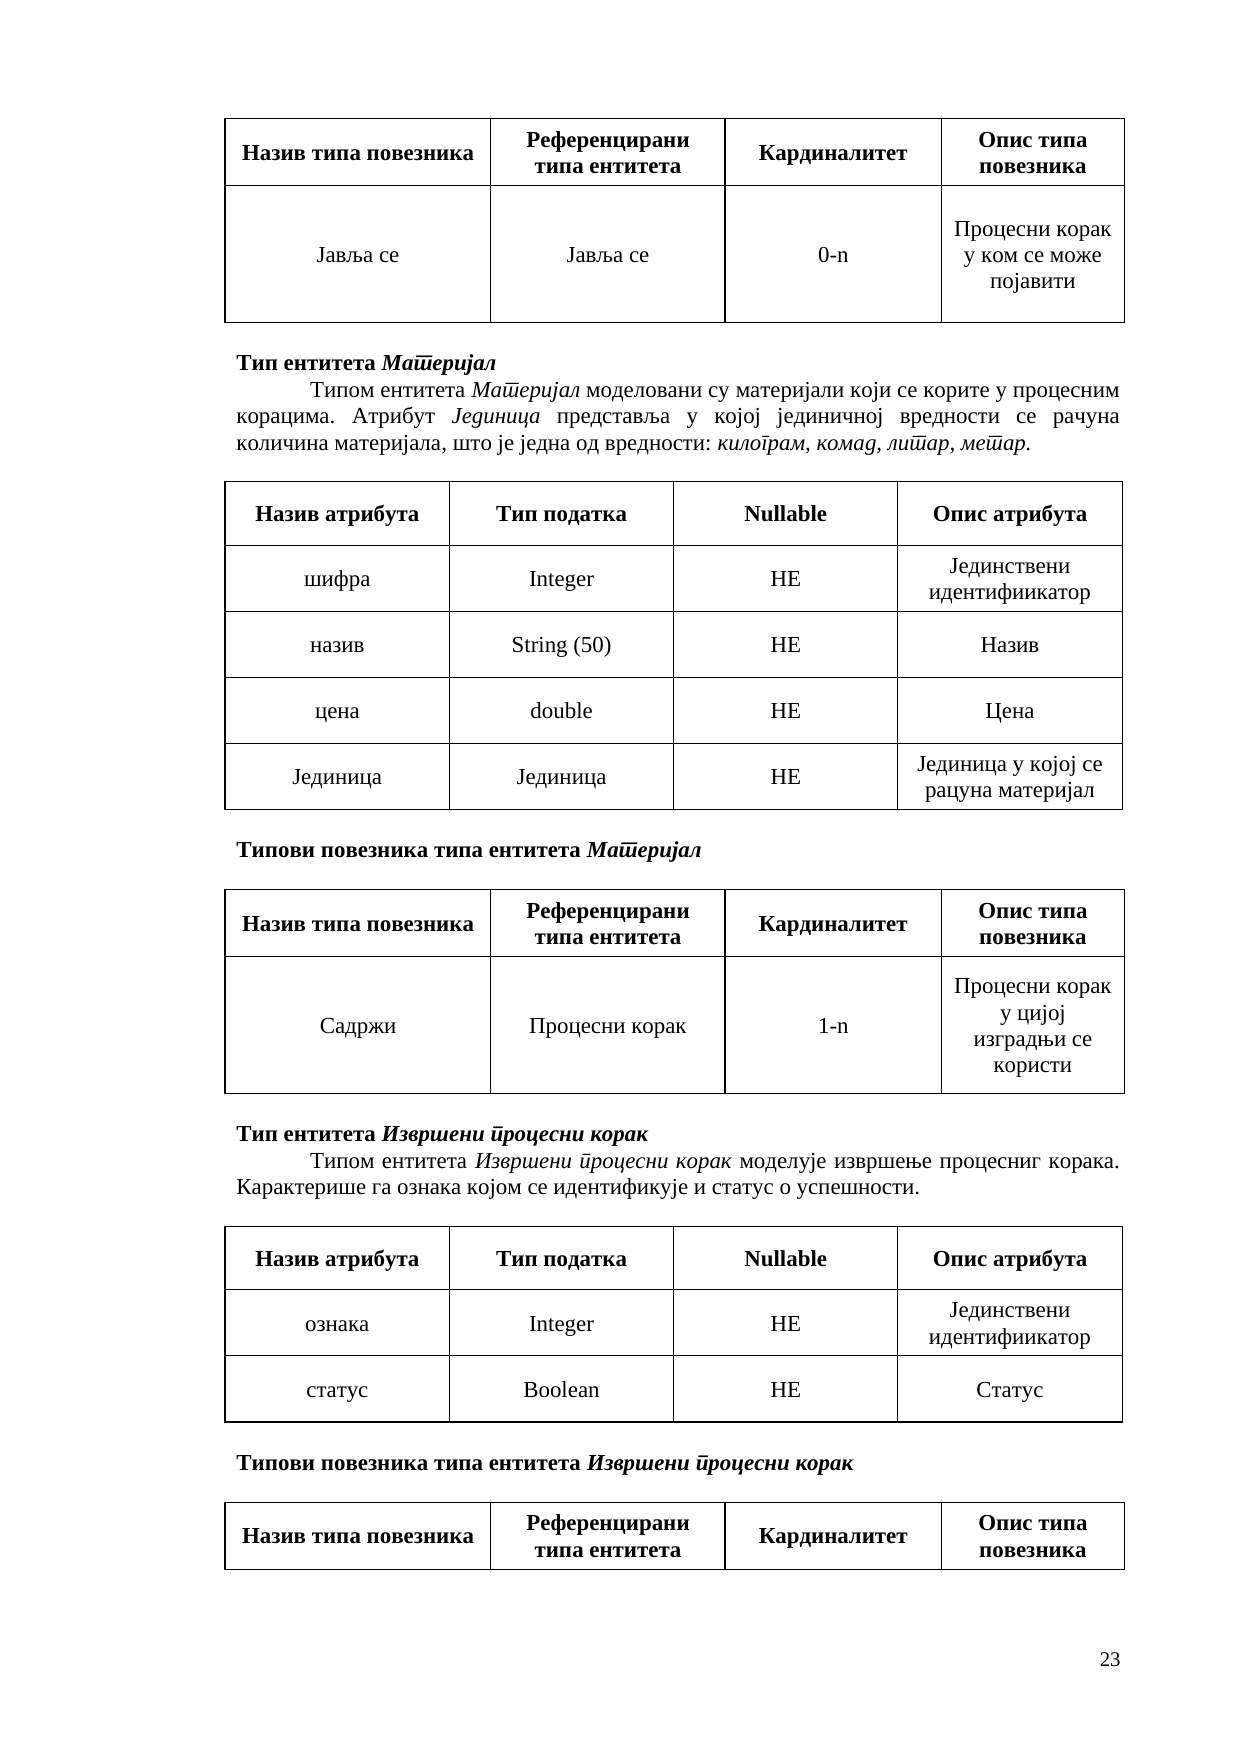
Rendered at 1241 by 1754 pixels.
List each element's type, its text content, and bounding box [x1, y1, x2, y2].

table_header Назив атрибута [226, 1227, 449, 1289]
table_cell назив [226, 612, 449, 677]
table_header Тип податка [450, 1227, 673, 1289]
text Типови повезника типа ентитета Извршени процесни корак [236, 1449, 1120, 1475]
table_cell НЕ [674, 1290, 897, 1355]
table_header Кардиналитет [726, 119, 941, 185]
table_cell шифра [226, 546, 449, 611]
table_cell Јавља се [226, 186, 490, 322]
table_cell Boolean [450, 1356, 673, 1421]
table_header Назив типа повезника [226, 119, 490, 185]
table_cell Јединствени идентифиикатор [898, 546, 1122, 611]
table_cell НЕ [674, 546, 897, 611]
table_cell double [450, 678, 673, 743]
table_header Назив типа повезника [226, 890, 490, 956]
table_header Референцирани типа ентитета [491, 1503, 724, 1569]
table_header Опис типа повезника [942, 890, 1124, 956]
table_cell Integer [450, 1290, 673, 1355]
table_cell Јавља се [491, 186, 724, 322]
table_cell Садржи [226, 957, 490, 1093]
table_cell цена [226, 678, 449, 743]
table_cell ознака [226, 1290, 449, 1355]
table_header Референцирани типа ентитета [491, 119, 724, 185]
table_cell Назив [898, 612, 1122, 677]
table_header Назив атрибута [226, 482, 449, 544]
table_cell Јединица у којој се рацуна материјал [898, 744, 1122, 809]
table_cell Јединствени идентифиикатор [898, 1290, 1122, 1355]
table_header Опис атрибута [898, 482, 1122, 544]
table_cell Процесни корак [491, 957, 724, 1093]
table_header Назив типа повезника [226, 1503, 490, 1569]
table_cell НЕ [674, 612, 897, 677]
table_cell 0-n [726, 186, 941, 322]
table_cell НЕ [674, 1356, 897, 1421]
table_cell String (50) [450, 612, 673, 677]
table_header Опис типа повезника [942, 1503, 1124, 1569]
text Тип ентитета Извршени процесни корак [236, 1121, 1120, 1147]
table_cell Јединица [450, 744, 673, 809]
table_header Опис атрибута [898, 1227, 1122, 1289]
table_cell Јединица [226, 744, 449, 809]
table_header Nullable [674, 482, 897, 544]
table_cell статус [226, 1356, 449, 1421]
table_header Nullable [674, 1227, 897, 1289]
table_header Опис типа повезника [942, 119, 1124, 185]
table_header Тип податка [450, 482, 673, 544]
text Типом ентитета Извршени процесни корак моделује извршење процесниг корака. Карактерише га ознака којом се идентификује и статус о успешности. [236, 1147, 1120, 1199]
table_header Референцирани типа ентитета [491, 890, 724, 956]
table_header Кардиналитет [726, 1503, 941, 1569]
table_cell 1-n [726, 957, 941, 1093]
text Типови повезника типа ентитета Материјал [236, 836, 1120, 863]
table_cell Процесни корак у цијој изградњи се користи [942, 957, 1124, 1093]
text Тип ентитета Материјал [236, 349, 1120, 376]
table_cell Статус [898, 1356, 1122, 1421]
table_cell НЕ [674, 678, 897, 743]
table_cell Цена [898, 678, 1122, 743]
text Типом ентитета Материјал моделовани су материјали који се корите у процесним корацима. Атрибут Јединица представља у којој јединичној вредности се рачуна количина материјала, што је једна од вредности: килограм, комад, литар, метар. [236, 376, 1120, 455]
table_cell Процесни корак у ком се може појавити [942, 186, 1124, 322]
table_cell Integer [450, 546, 673, 611]
table_cell НЕ [674, 744, 897, 809]
table_header Кардиналитет [726, 890, 941, 956]
